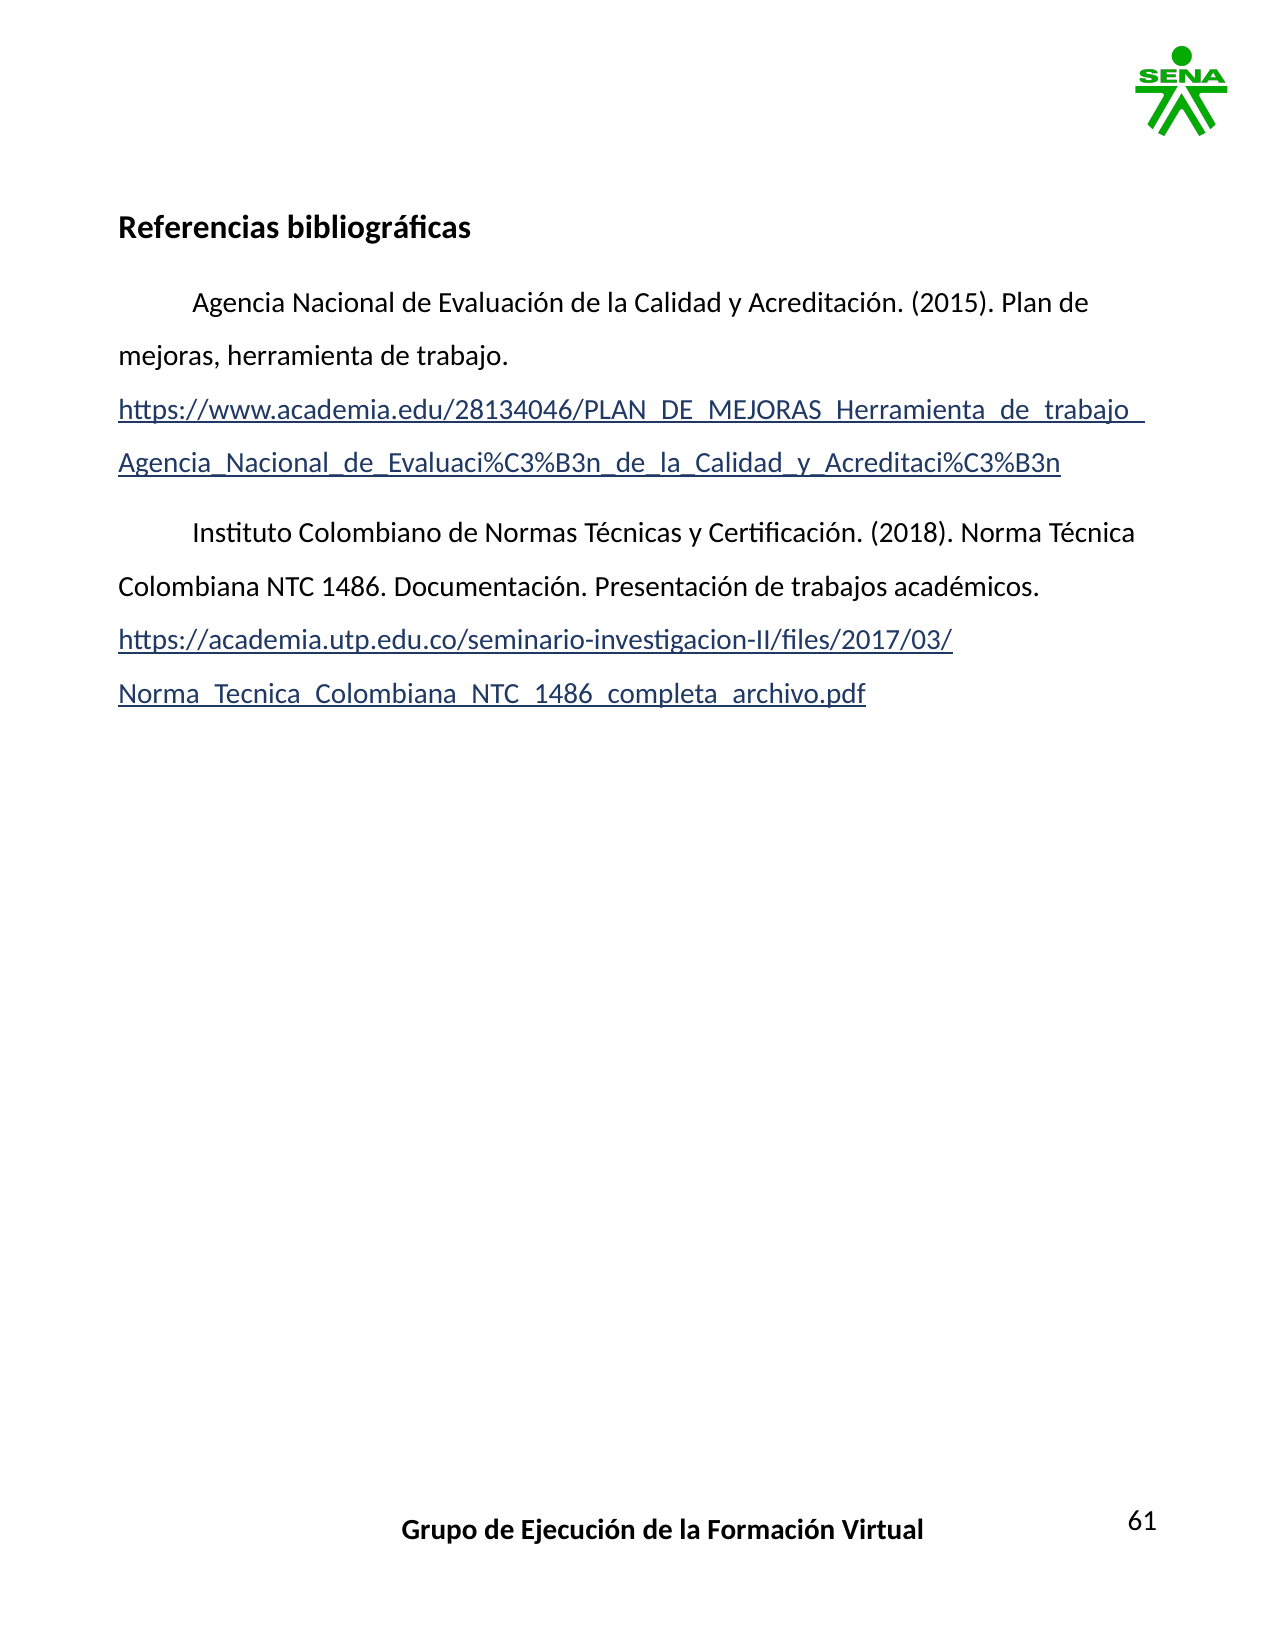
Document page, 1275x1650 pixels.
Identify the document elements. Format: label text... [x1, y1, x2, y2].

text Agencia Nacional de Evaluación de la Calidad y Acreditación. (2015). Plan de mejoras, herramienta de trabajo. https://www.academia.edu/28134046/PLAN_DE_MEJORAS_Herramienta_de_trabajo_Agencia_Nacional_de_Evaluaci%C3%B3n_de_la_Calidad_y_Acreditaci%C3%B3n [118, 284, 1157, 480]
text Instituto Colombiano de Normas Técnicas y Certificación. (2018). Norma Técnica Colombiana NTC 1486. Documentación. Presentación de trabajos académicos. https://academia.utp.edu.co/seminario-investigacion-II/files/2017/03/Norma_Tecnica_Colombiana_NTC_1486_completa_archivo.pdf [118, 514, 1157, 710]
picture [1135, 46, 1228, 136]
text Referencias bibliográficas [118, 206, 1157, 247]
